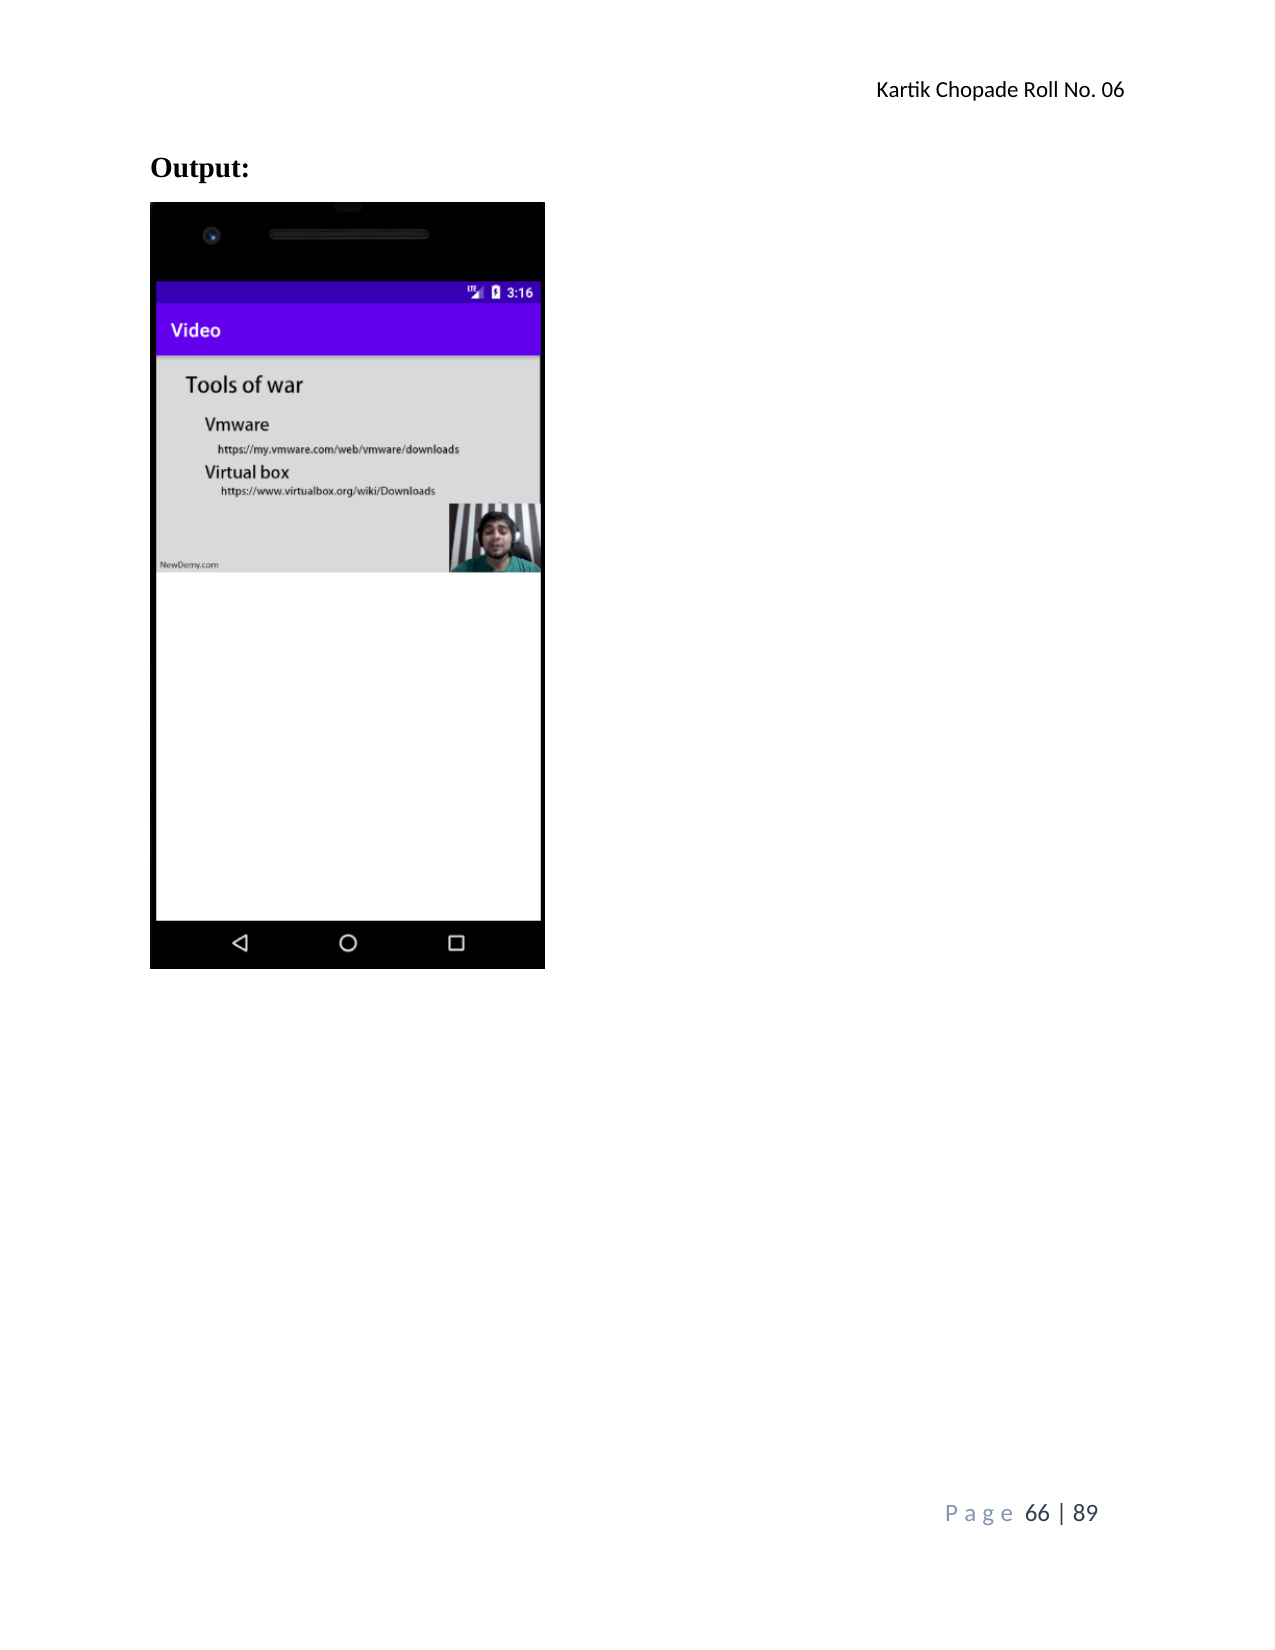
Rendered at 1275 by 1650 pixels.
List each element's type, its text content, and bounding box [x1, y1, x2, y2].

text Output: [150, 150, 1125, 183]
picture [150, 202, 545, 969]
